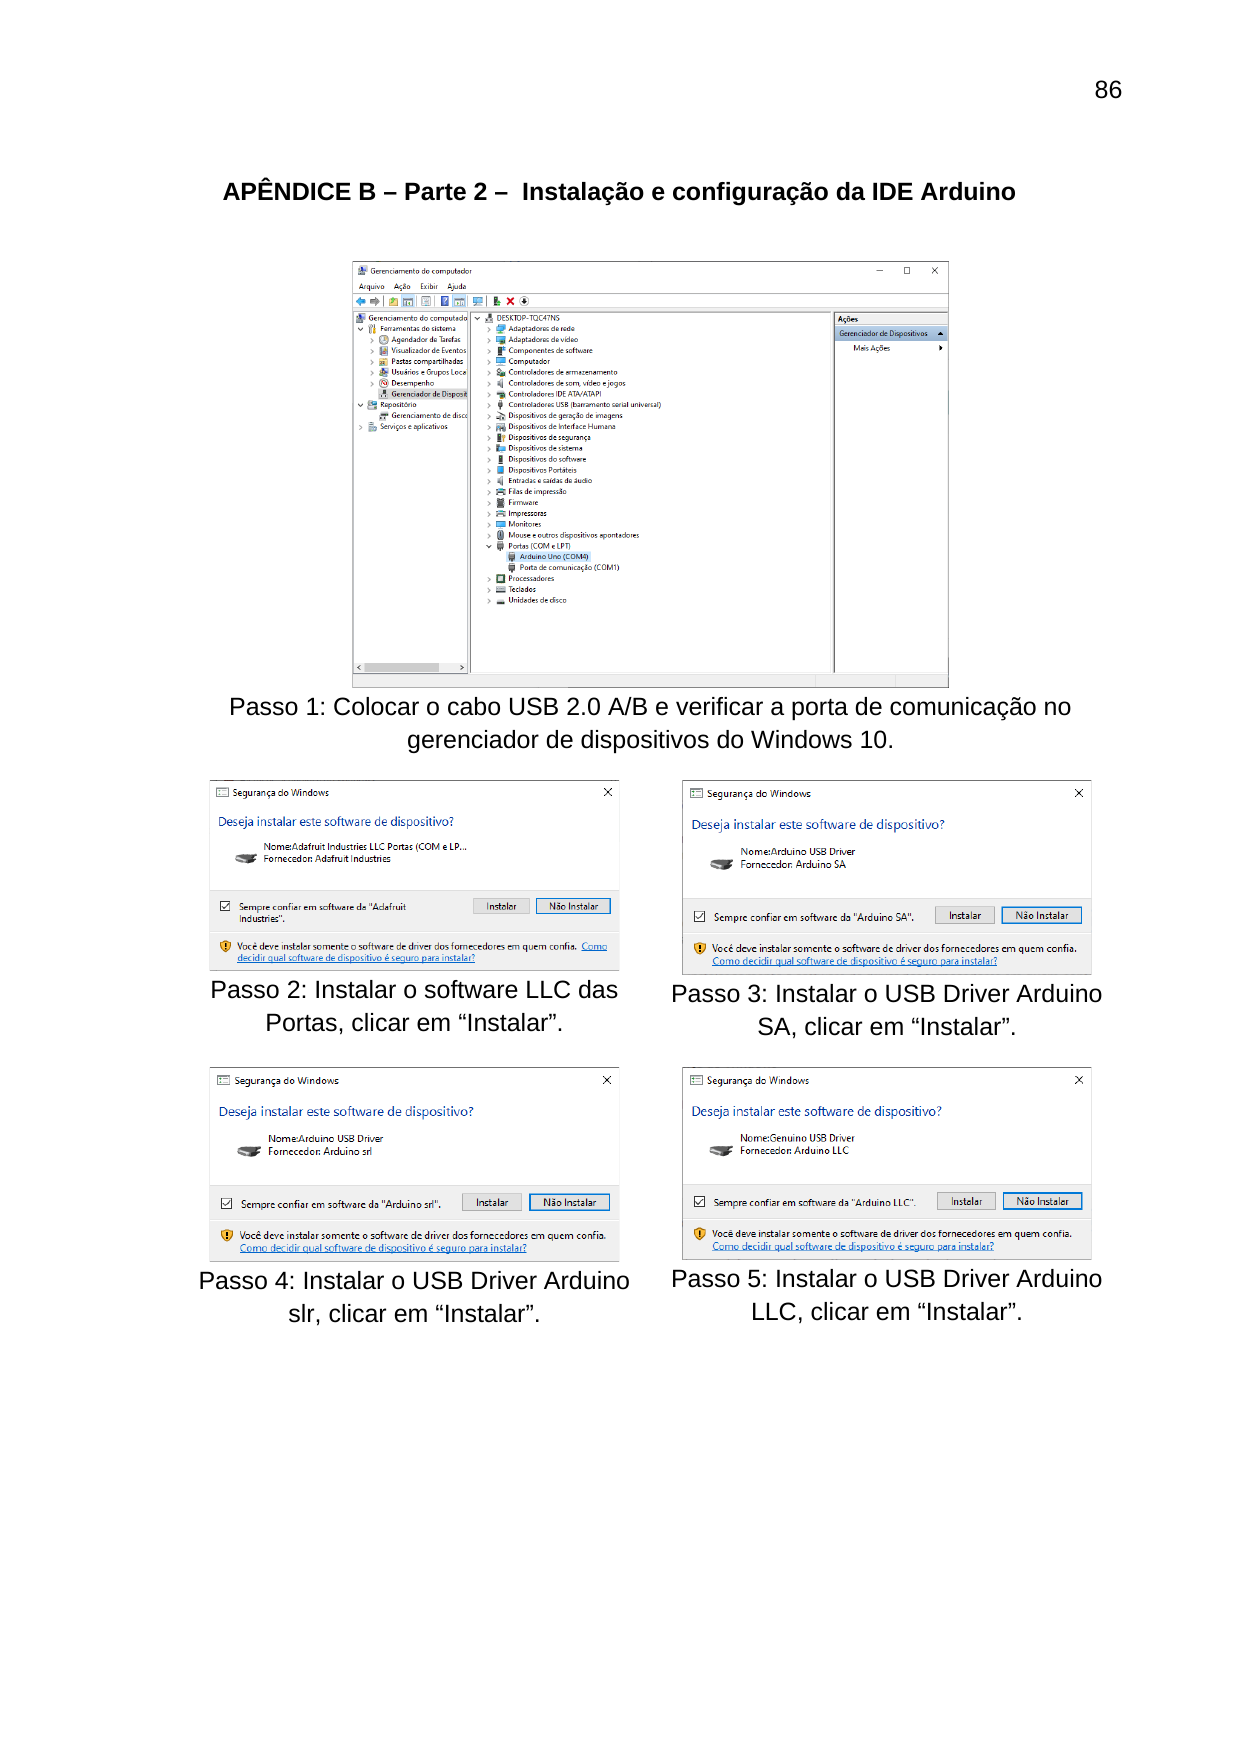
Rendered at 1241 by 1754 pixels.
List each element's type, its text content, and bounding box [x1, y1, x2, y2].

picture [682, 1067, 1092, 1260]
subtitle APÊNDICE B – Parte 2 – Instalação e configuração da IDE Arduino [222, 177, 1122, 206]
picture [682, 780, 1092, 975]
picture [209, 780, 620, 971]
picture [352, 261, 949, 688]
picture [209, 1067, 620, 1262]
